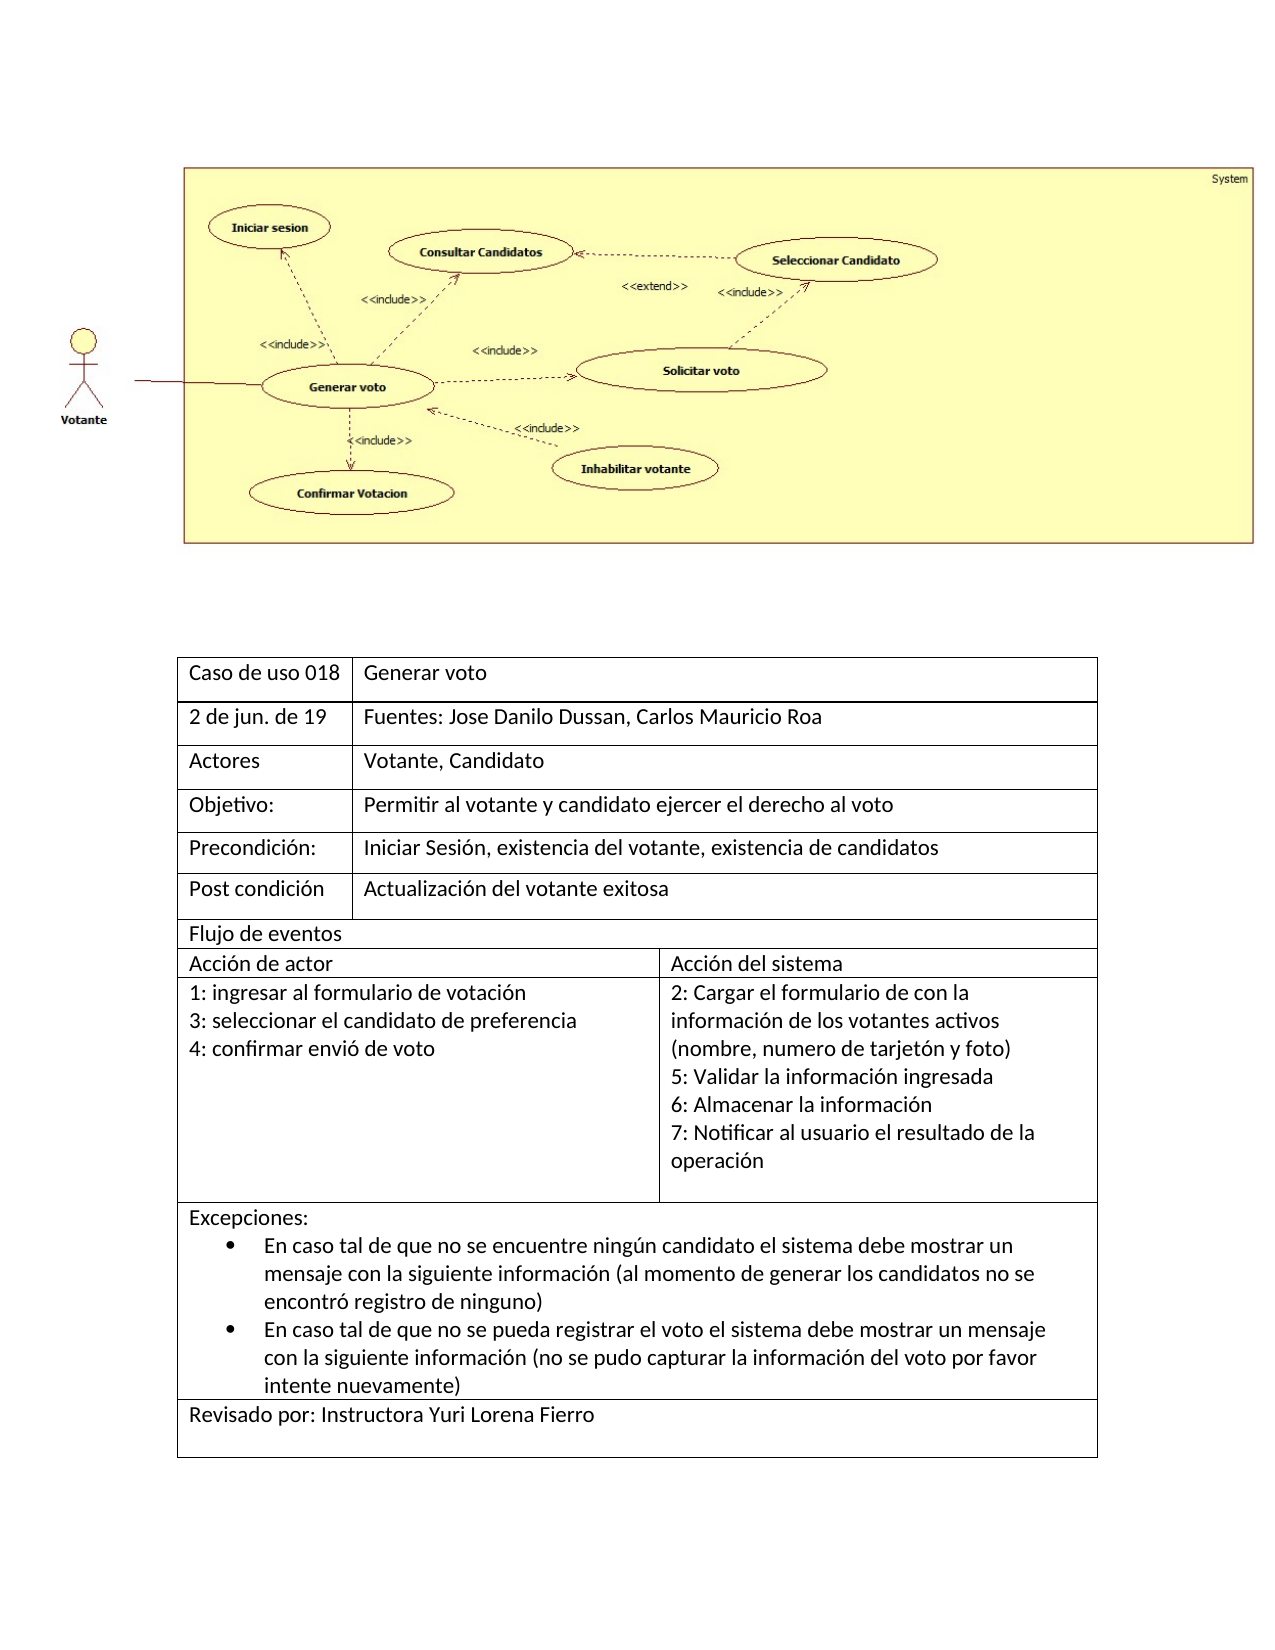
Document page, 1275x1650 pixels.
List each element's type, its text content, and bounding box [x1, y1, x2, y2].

table_cell Revisado por: Instructora Yuri Lorena Fierro [178, 1400, 1097, 1457]
table_header Caso de uso 018 [178, 658, 352, 701]
table_cell Objetivo: [178, 790, 352, 832]
table_cell Acción del sistema [660, 949, 1097, 977]
table_cell Excepciones: En caso tal de que no se encuentre ningún candidato el sistema debe mostrar un mensaje con la siguiente información (al momento de generar los candidatos no se encontró registro de ninguno) En caso tal de que no se pueda registrar el voto el sistema debe mostrar un mensaje con la siguiente información (no se pudo capturar la información del voto por favor intente nuevamente) [178, 1203, 1097, 1399]
table_cell Fuentes: Jose Danilo Dussan, Carlos Mauricio Roa [353, 703, 1097, 745]
table_header Generar voto [353, 658, 1097, 701]
table_cell Acción de actor [178, 949, 659, 977]
table_cell 1: ingresar al formulario de votación 3: seleccionar el candidato de preferencia 4: confirmar envió de voto [178, 978, 659, 1202]
picture [12, 147, 1274, 605]
table_cell Precondición: [178, 833, 352, 873]
table_cell 2 de jun. de 19 [178, 703, 352, 745]
table_cell 2: Cargar el formulario de con la información de los votantes activos (nombre, numero de tarjetón y foto) 5: Validar la información ingresada 6: Almacenar la información 7: Notificar al usuario el resultado de la operación [660, 978, 1097, 1202]
table_cell Actualización del votante exitosa [353, 874, 1097, 918]
table_cell Actores [178, 746, 352, 789]
table_cell Votante, Candidato [353, 746, 1097, 789]
table_cell Permitir al votante y candidato ejercer el derecho al voto [353, 790, 1097, 832]
table_cell Post condición [178, 874, 352, 918]
table_cell Flujo de eventos [178, 920, 1097, 948]
table_cell Iniciar Sesión, existencia del votante, existencia de candidatos [353, 833, 1097, 873]
